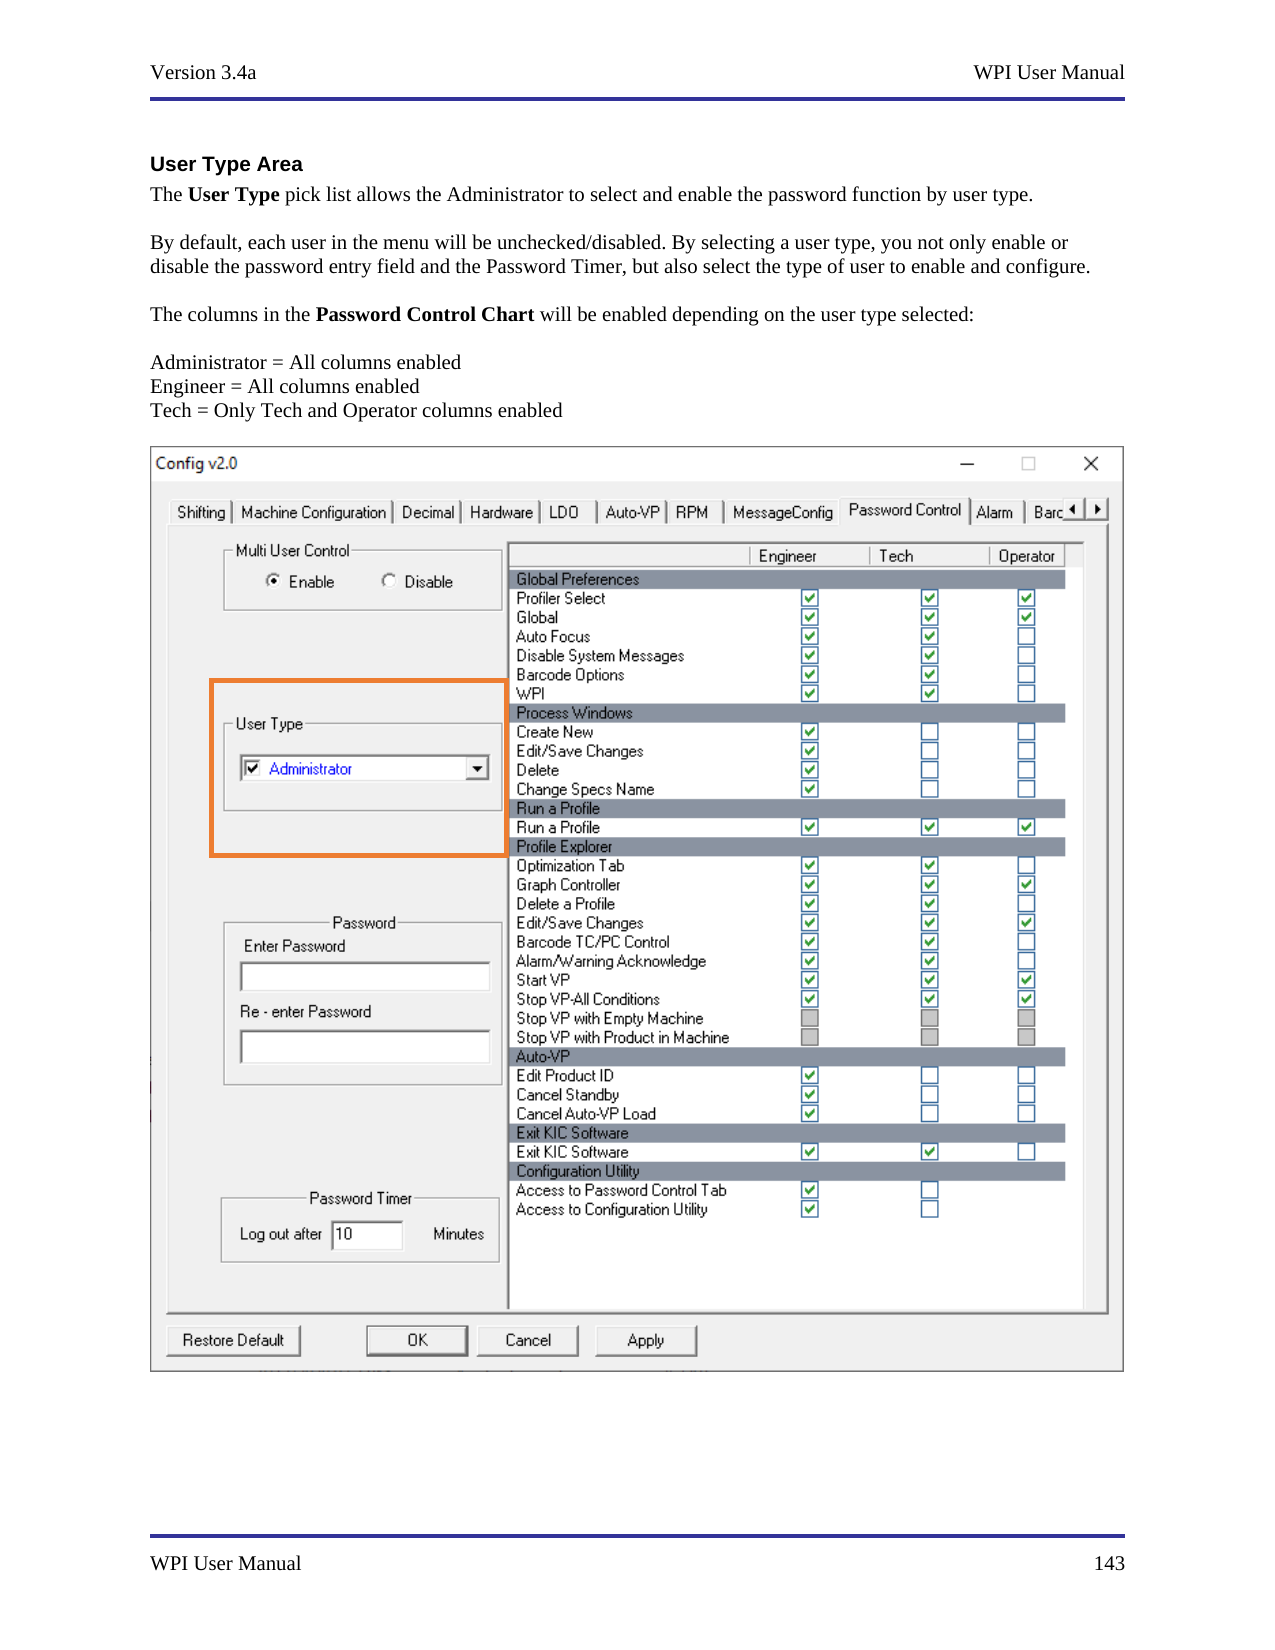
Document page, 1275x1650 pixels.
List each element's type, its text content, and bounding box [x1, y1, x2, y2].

text The columns in the Password Control Chart will be enabled depending on the user type selected: [150, 302, 1125, 326]
text By default, each user in the menu will be unchecked/disabled. By selecting a user type, you not only enable or disable the password entry field and the Password Timer, but also select the type of user to enable and configure. [150, 230, 1125, 278]
text Administrator = All columns enabled [150, 350, 1125, 374]
text The User Type pick list allows the Administrator to select and enable the password function by user type. [150, 182, 1125, 206]
picture [150, 446, 1124, 1372]
text Tech = Only Tech and Operator columns enabled [150, 398, 1125, 422]
subtitle User Type Area [150, 152, 1125, 176]
text Engineer = All columns enabled [150, 374, 1125, 398]
